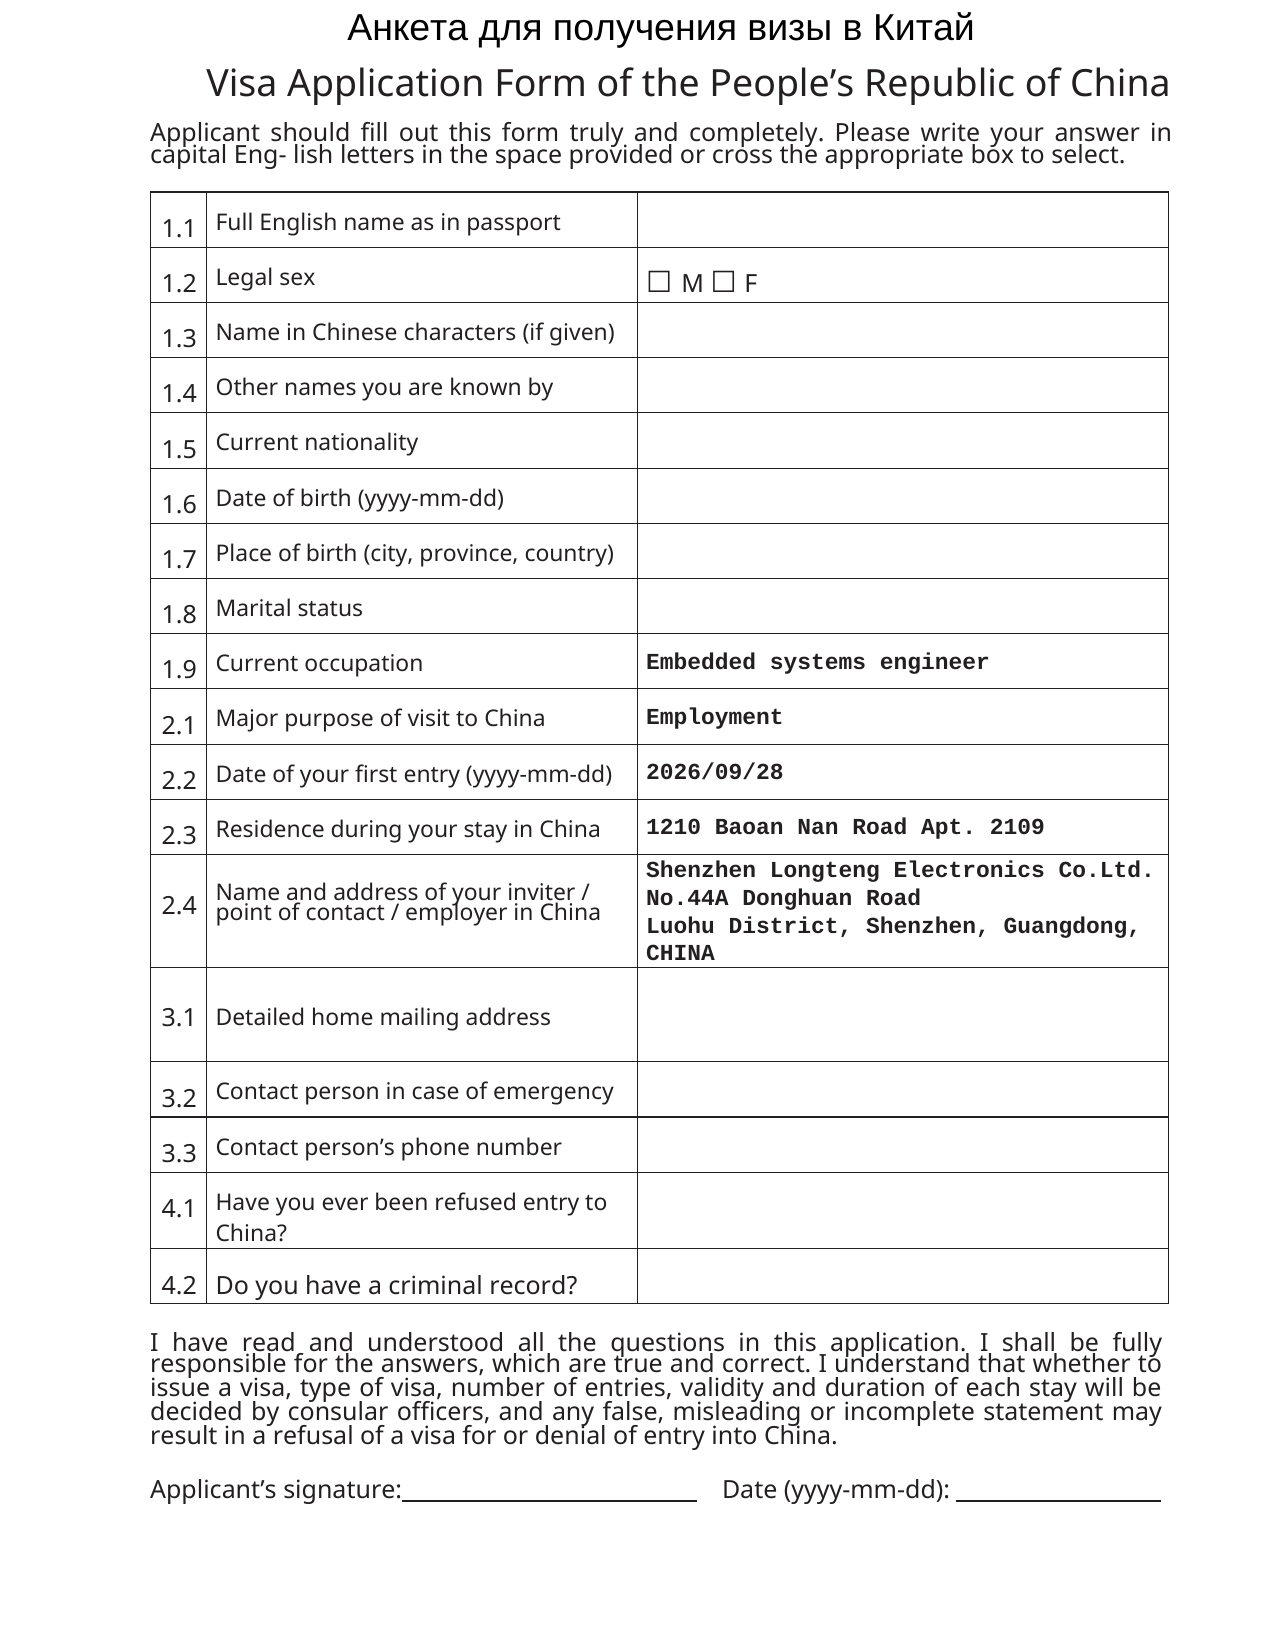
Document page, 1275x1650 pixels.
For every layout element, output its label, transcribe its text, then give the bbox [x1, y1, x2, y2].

table_cell 2.3 [151, 800, 206, 854]
table_cell [638, 469, 1168, 523]
table_cell [638, 413, 1168, 467]
table_cell 2.2 [151, 745, 206, 799]
table_cell Major purpose of visit to China [207, 689, 637, 743]
table_cell 1.4 [151, 358, 206, 412]
table_cell 1210 Baoan Nan Road Apt. 2109 [638, 800, 1168, 854]
subtitle Анкета для получения визы в Китай [347, 5, 1248, 48]
table_cell Detailed home mailing address [207, 968, 637, 1061]
table_cell Place of birth (city, province, country) [207, 524, 637, 578]
table_cell 1.6 [151, 469, 206, 523]
text I have read and understood all the questions in this application. I shall be fully responsible for the answers, which are true and correct. I understand that whether to issue a visa, type of visa, number of entries, validity and duration of each stay will be decided by consular officers, and any false, misleading or incomplete statement may result in a refusal of a visa for or denial of entry into China. [150, 1333, 1163, 1452]
table_cell Other names you are known by [207, 358, 637, 412]
table_cell Contact person’s phone number [207, 1118, 637, 1172]
table_header Full English name as in passport [207, 193, 637, 247]
table_cell [638, 1062, 1168, 1116]
table_cell [638, 524, 1168, 578]
table_cell Name in Chinese characters (if given) [207, 303, 637, 357]
table_cell 3.3 [151, 1118, 206, 1172]
table_cell [638, 303, 1168, 357]
table_cell 1.2 [151, 248, 206, 302]
table_cell [638, 1249, 1168, 1303]
table_cell Embedded systems engineer [638, 634, 1168, 688]
table_cell Date of birth (yyyy-mm-dd) [207, 469, 637, 523]
table_cell M ☐ F [638, 248, 1168, 302]
table_cell Legal sex [207, 248, 637, 302]
table_cell Employment [638, 689, 1168, 743]
table_cell Date of your first entry (yyyy-mm-dd) [207, 745, 637, 799]
table_cell Have you ever been refused entry to China? [207, 1173, 637, 1248]
table_cell Current nationality [207, 413, 637, 467]
table_header 1.1 [151, 193, 206, 247]
table_cell 4.2 [151, 1249, 206, 1303]
table_cell 1.8 [151, 579, 206, 633]
table_header [638, 193, 1168, 247]
table_cell [638, 968, 1168, 1061]
table_cell 3.1 [151, 968, 206, 1061]
table_cell [638, 358, 1168, 412]
table_cell Name and address of your inviter / point of contact / employer in China [207, 855, 637, 967]
table_cell [638, 579, 1168, 633]
table_cell Marital status [207, 579, 637, 633]
text Visa Application Form of the People’s Republic of China [206, 56, 1248, 107]
table_cell Current occupation [207, 634, 637, 688]
table_cell 2026/09/28 [638, 745, 1168, 799]
table_cell [638, 1173, 1168, 1248]
table_cell [638, 1118, 1168, 1172]
table_cell Residence during your stay in China [207, 800, 637, 854]
table_cell 1.5 [151, 413, 206, 467]
table_cell Shenzhen Longteng Electronics Co.Ltd. No.44A Donghuan Road Luohu District, Shenzhen, Guangdong, CHINA [638, 855, 1168, 967]
table_cell 2.1 [151, 689, 206, 743]
table_cell 4.1 [151, 1173, 206, 1248]
table_cell 1.3 [151, 303, 206, 357]
table_cell 1.7 [151, 524, 206, 578]
text Applicant’s signature: Date (yyyy-mm-dd): [150, 1471, 1248, 1505]
table_cell 3.2 [151, 1062, 206, 1116]
table_cell Contact person in case of emergency [207, 1062, 637, 1116]
text Applicant should fill out this form truly and completely. Please write your answer in capital Eng- lish letters in the space provided or cross the appropriate box to select. [150, 123, 1173, 171]
table_cell 1.9 [151, 634, 206, 688]
table_cell Do you have a criminal record? [207, 1249, 637, 1303]
table_cell 2.4 [151, 855, 206, 967]
